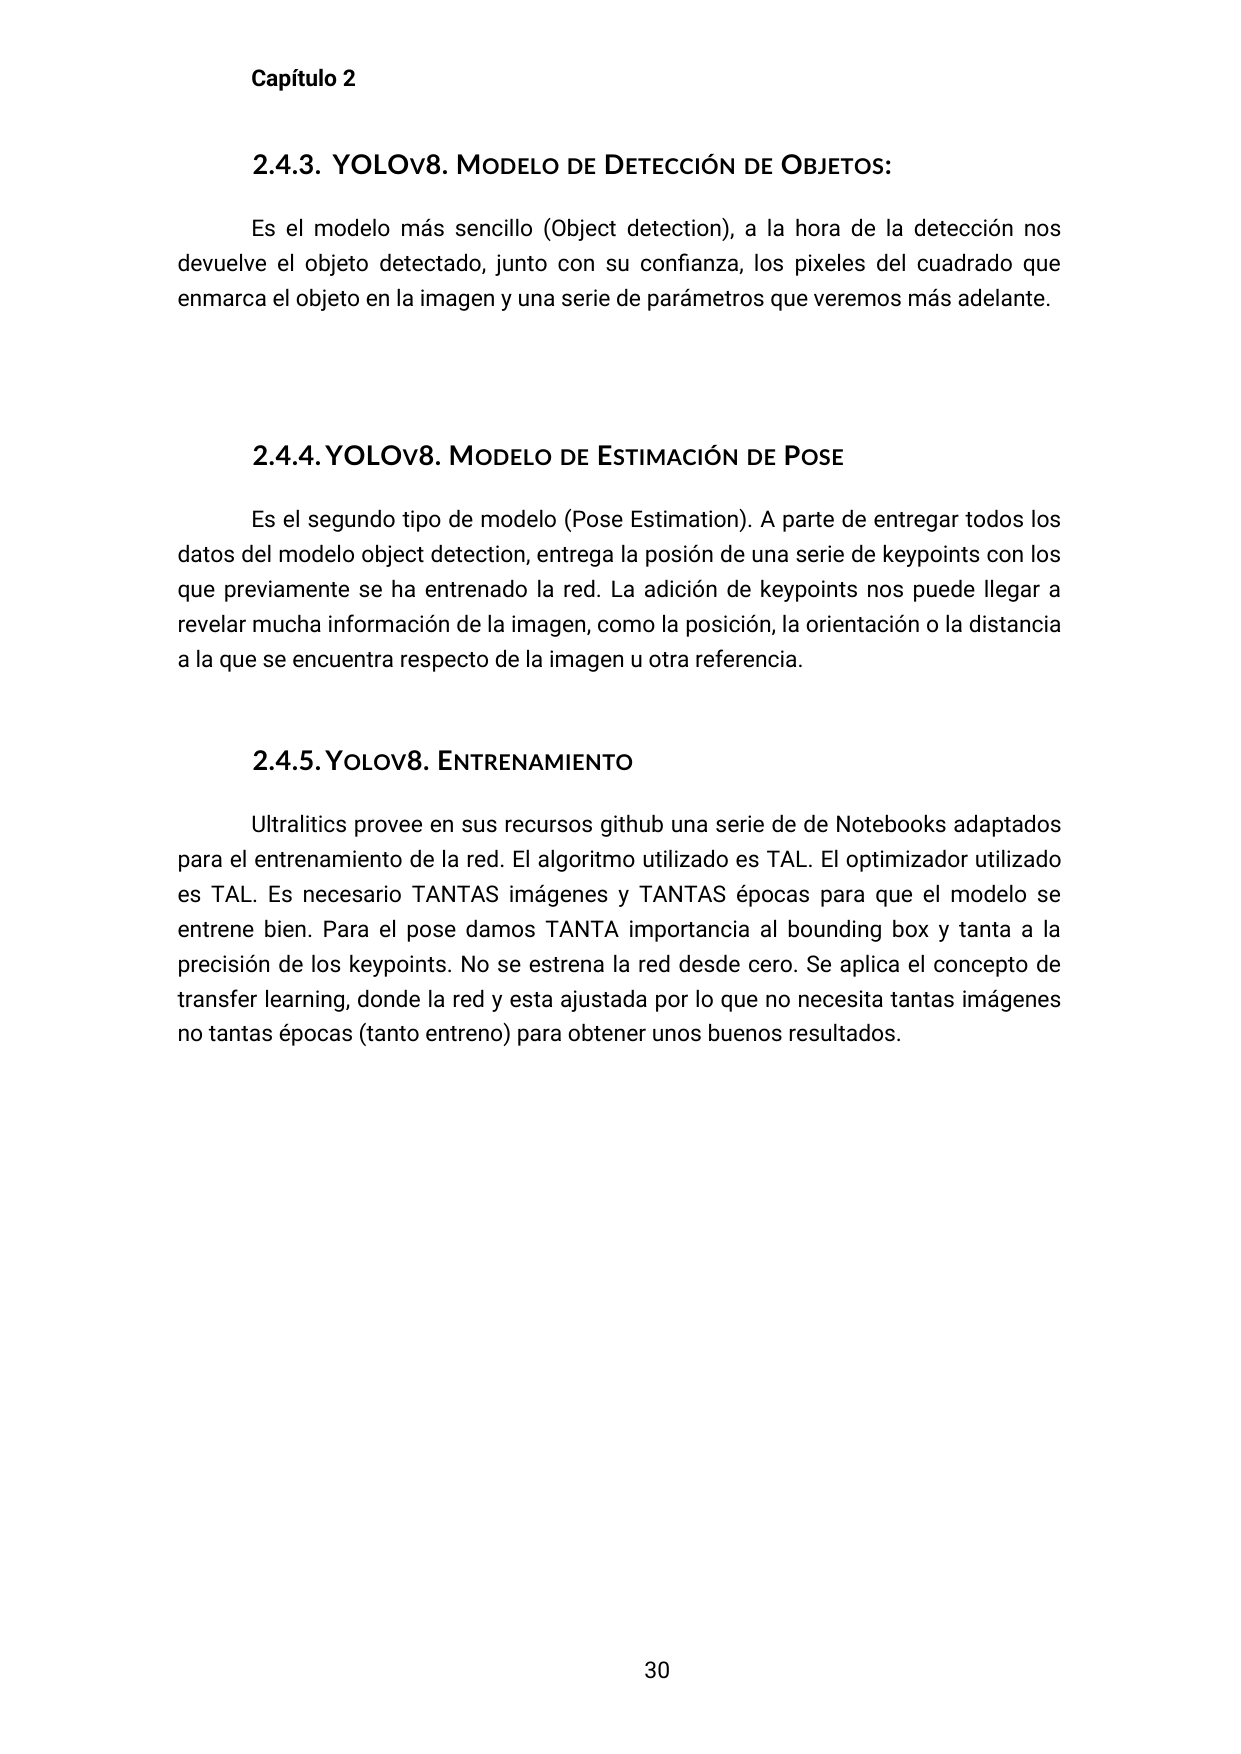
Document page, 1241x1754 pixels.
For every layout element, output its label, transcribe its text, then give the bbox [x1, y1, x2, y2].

text Ultralitics provee en sus recursos github una serie de de Notebooks adaptados para el entrenamiento de la red. El algoritmo utilizado es TAL. El optimizador utilizado es TAL. Es necesario TANTAS imágenes y TANTAS épocas para que el modelo se entrene bien. Para el pose damos TANTA importancia al bounding box y tanta a la precisión de los keypoints. No se estrena la red desde cero. Se aplica el concepto de transfer learning, donde la red y esta ajustada por lo que no necesita tantas imágenes no tantas épocas (tanto entreno) para obtener unos buenos resultados. [177, 811, 1063, 1047]
subtitle Yolov8. Entrenamiento [252, 743, 1063, 776]
text Es el segundo tipo de modelo (Pose Estimation). A parte de entregar todos los datos del modelo object detection, entrega la posión de una serie de keypoints con los que previamente se ha entrenado la red. La adición de keypoints nos puede llegar a revelar mucha información de la imagen, como la posición, la orientación o la distancia a la que se encuentra respecto de la imagen u otra referencia. [177, 506, 1063, 673]
subtitle YOLOv8. Modelo de Estimación de Pose [252, 438, 1063, 471]
subtitle YOLOv8. Modelo de Detección de Objetos: [252, 148, 1063, 180]
text Es el modelo más sencillo (Object detection), a la hora de la detección nos devuelve el objeto detectado, junto con su confianza, los pixeles del cuadrado que enmarca el objeto en la imagen y una serie de parámetros que veremos más adelante. [177, 216, 1063, 312]
